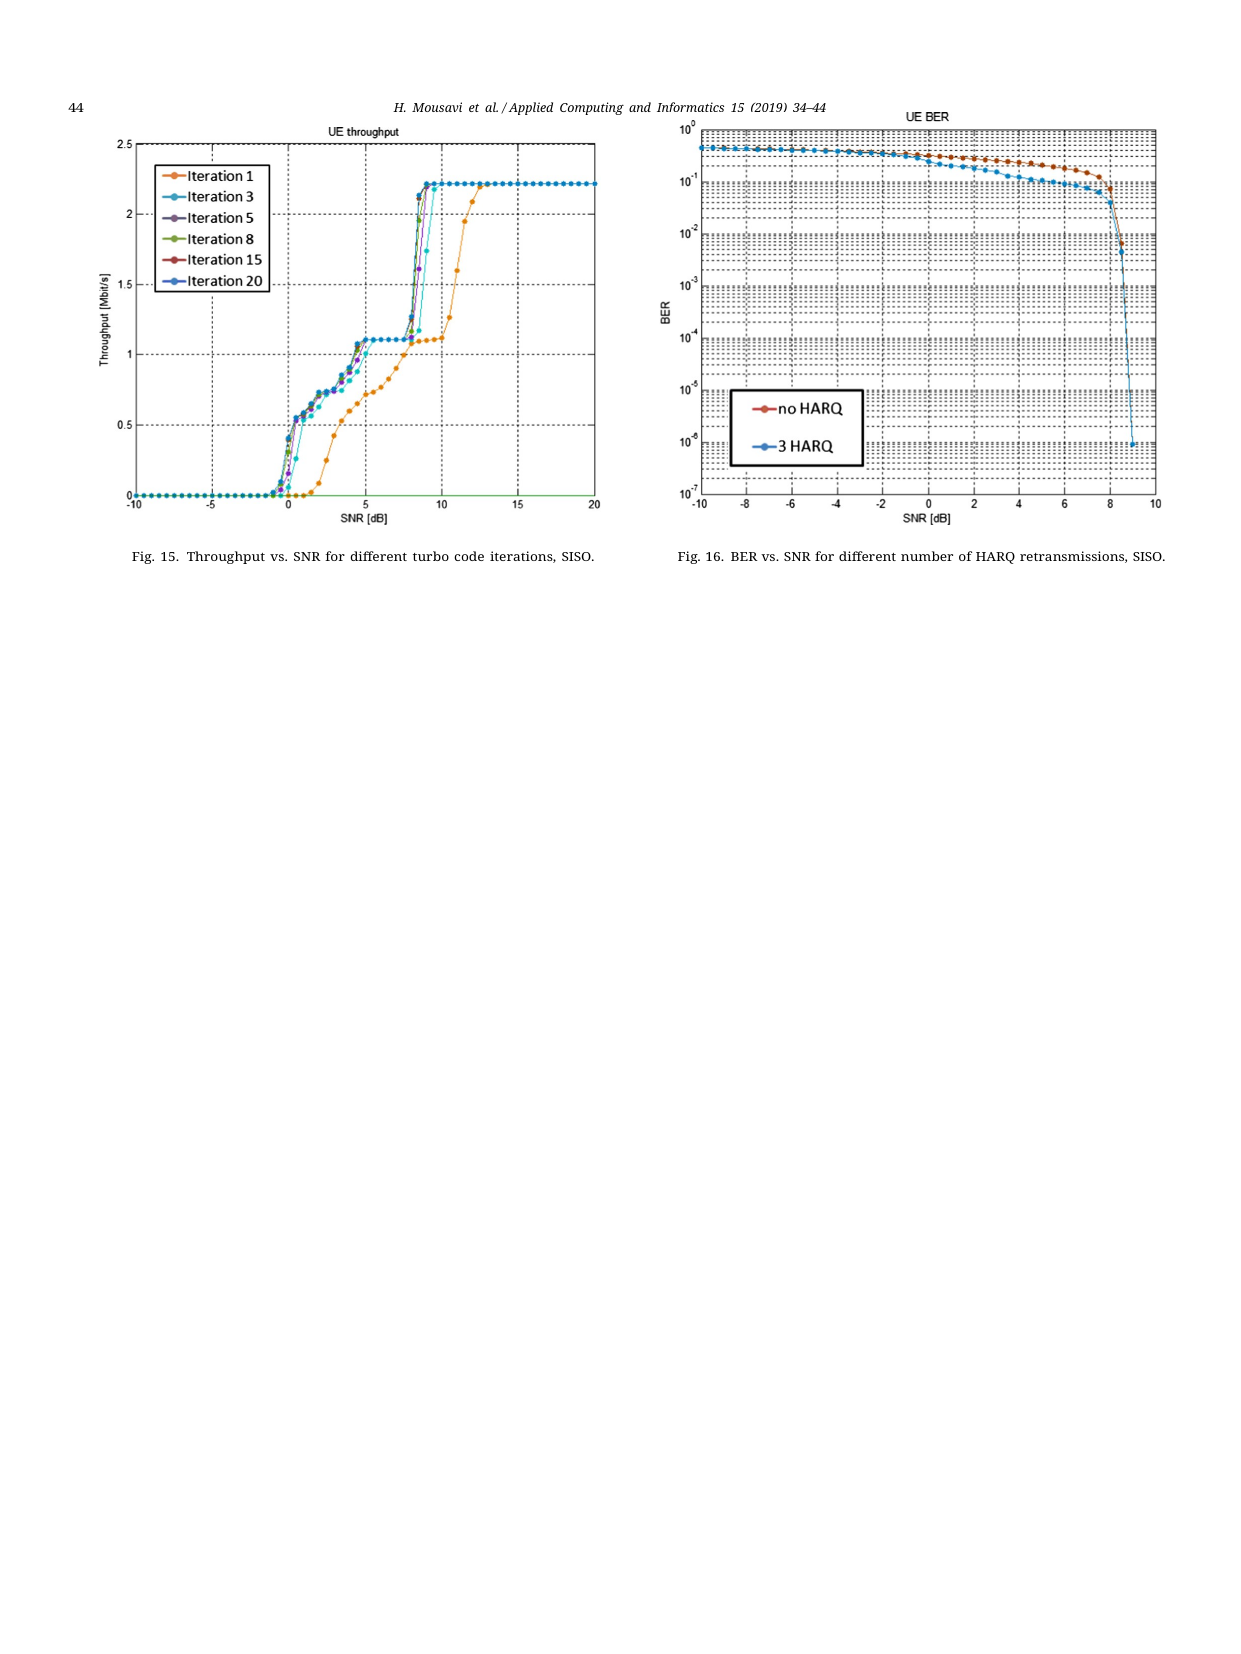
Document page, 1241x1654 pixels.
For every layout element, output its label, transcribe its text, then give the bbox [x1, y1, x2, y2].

text Fig. 15. Throughput vs. SNR for different turbo code iterations, SISO. Fig. 16. BER vs. SNR for different number of HARQ retransmissions, SISO. [132, 548, 1184, 565]
picture [659, 112, 1162, 525]
picture [98, 127, 601, 525]
